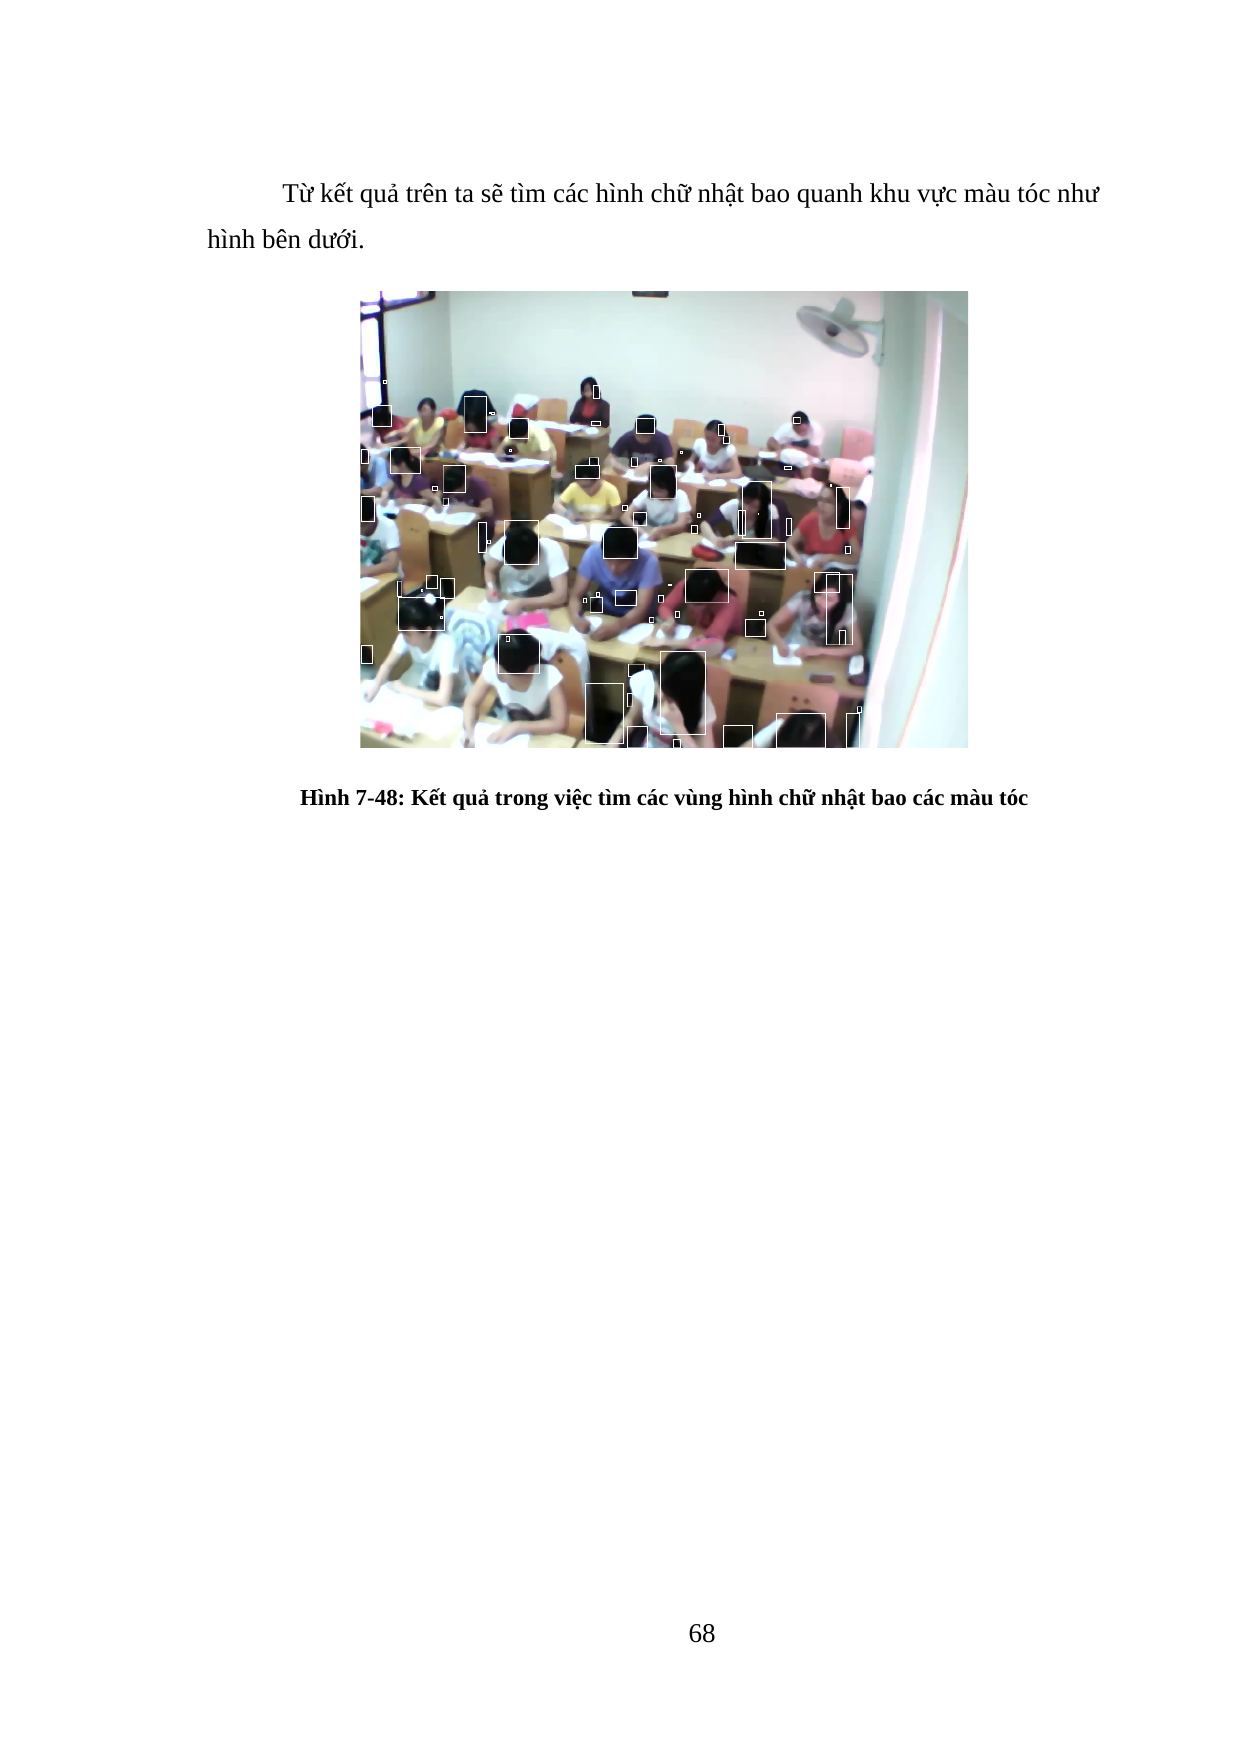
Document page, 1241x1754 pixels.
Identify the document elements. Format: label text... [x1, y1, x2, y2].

text Từ kết quả trên ta sẽ tìm các hình chữ nhật bao quanh khu vực màu tóc như hình bên dưới. [207, 177, 1122, 255]
picture [360, 291, 969, 748]
